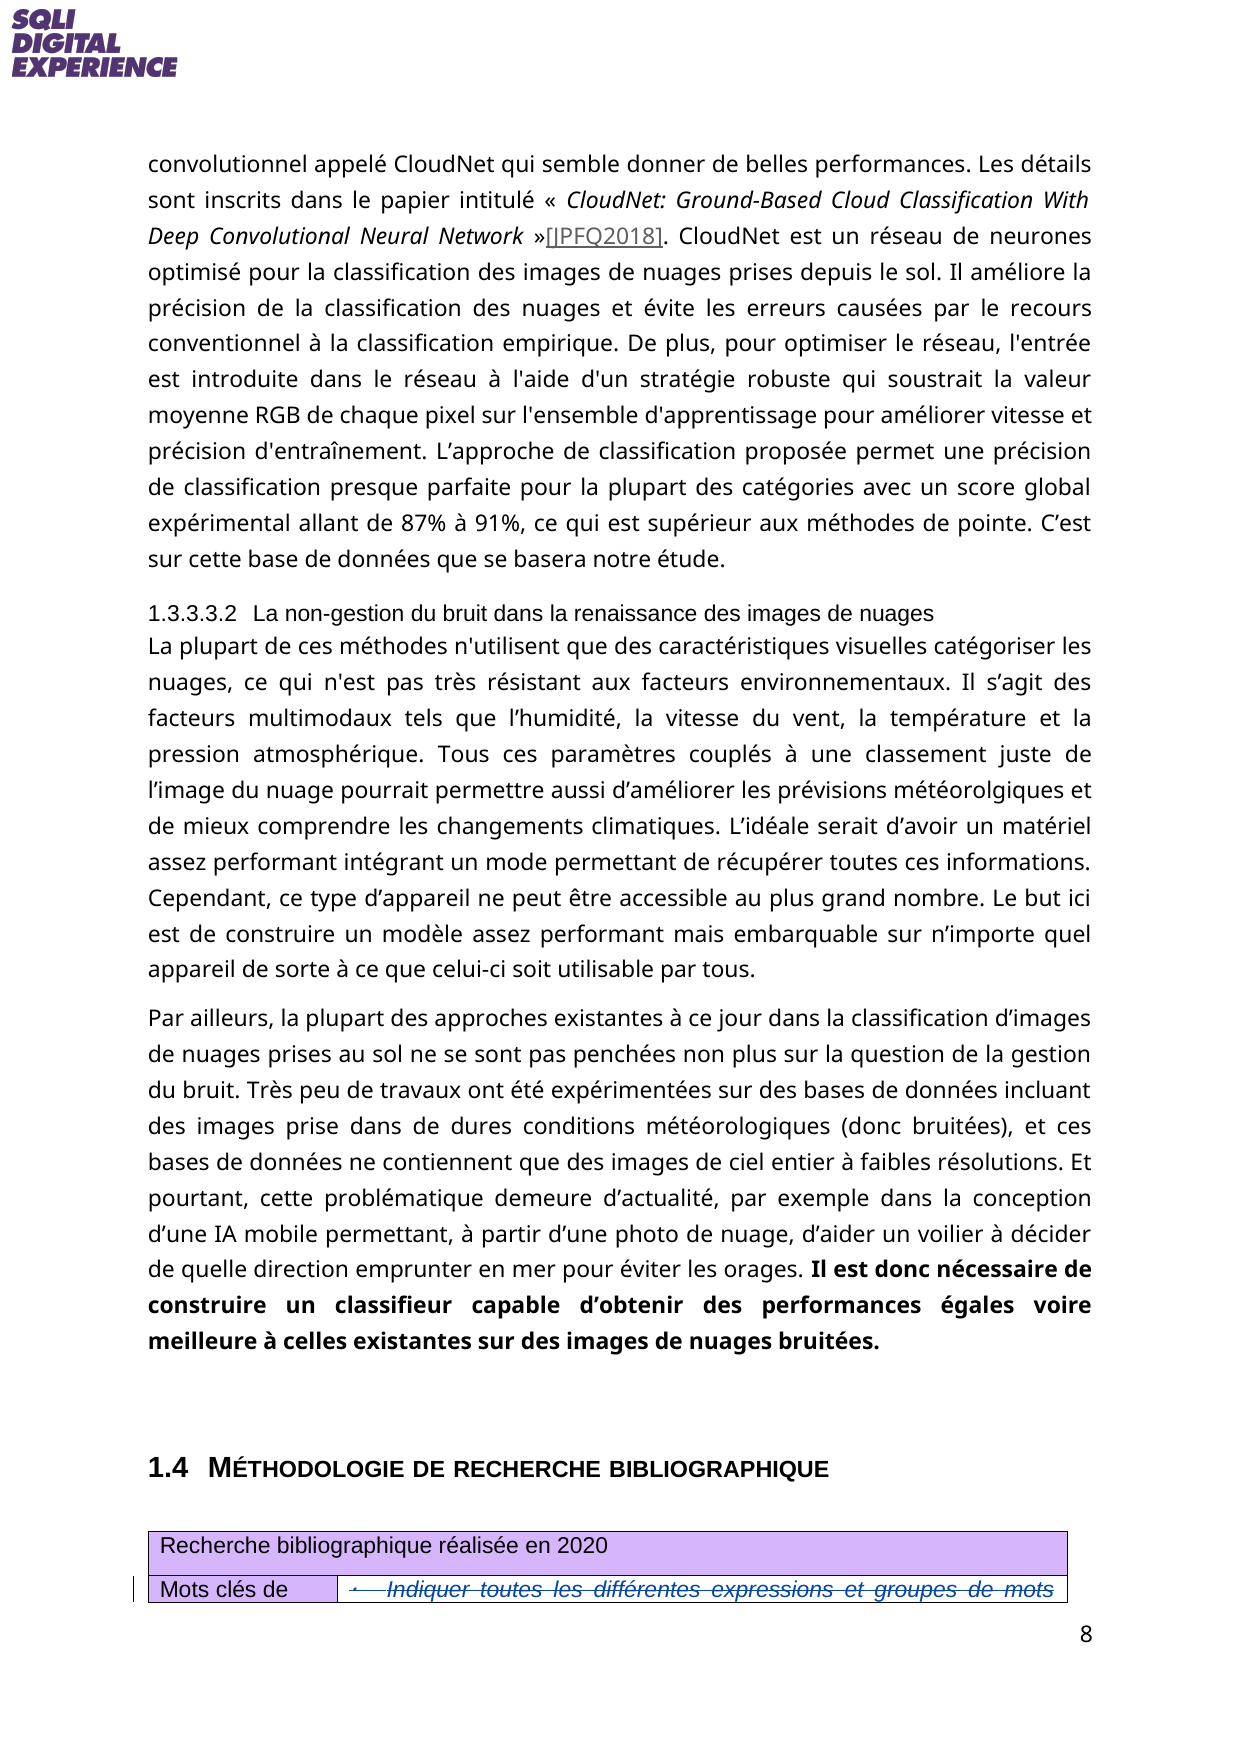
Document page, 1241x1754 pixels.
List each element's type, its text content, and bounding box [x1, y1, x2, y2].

picture [11, 9, 178, 77]
text La plupart de ces méthodes n'utilisent que des caractéristiques visuelles catégoriser les nuages, ce qui n'est pas très résistant aux facteurs environnementaux. Il s’agit des facteurs multimodaux tels que l’humidité, la vitesse du vent, la température et la pression atmosphérique. Tous ces paramètres couplés à une classement juste de l’image du nuage pourrait permettre aussi d’améliorer les prévisions météorolgiques et de mieux comprendre les changements climatiques. L’idéale serait d’avoir un matériel assez performant intégrant un mode permettant de récupérer toutes ces informations. Cependant, ce type d’appareil ne peut être accessible au plus grand nombre. Le but ici est de construire un modèle assez performant mais embarquable sur n’importe quel appareil de sorte à ce que celui-ci soit utilisable par tous. [148, 630, 1092, 985]
table_header Recherche bibliographique réalisée en 2020 [149, 1532, 1067, 1575]
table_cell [338, 1576, 1067, 1602]
subtitle La non-gestion du bruit dans la renaissance des images de nuages [148, 600, 1092, 626]
subtitle Méthodologie de recherche bibliographique [148, 1450, 1092, 1483]
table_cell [149, 1576, 337, 1602]
text Par ailleurs, la plupart des approches existantes à ce jour dans la classification d’images de nuages prises au sol ne se sont pas penchées non plus sur la question de la gestion du bruit. Très peu de travaux ont été expérimentées sur des bases de données incluant des images prise dans de dures conditions météorologiques (donc bruitées), et ces bases de données ne contiennent que des images de ciel entier à faibles résolutions. Et pourtant, cette problématique demeure d’actualité, par exemple dans la conception d’une IA mobile permettant, à partir d’une photo de nuage, d’aider un voilier à décider de quelle direction emprunter en mer pour éviter les orages. Il est donc nécessaire de construire un classifieur capable d’obtenir des performances égales voire meilleure à celles existantes sur des images de nuages bruitées. [148, 1002, 1092, 1357]
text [148, 148, 1092, 574]
